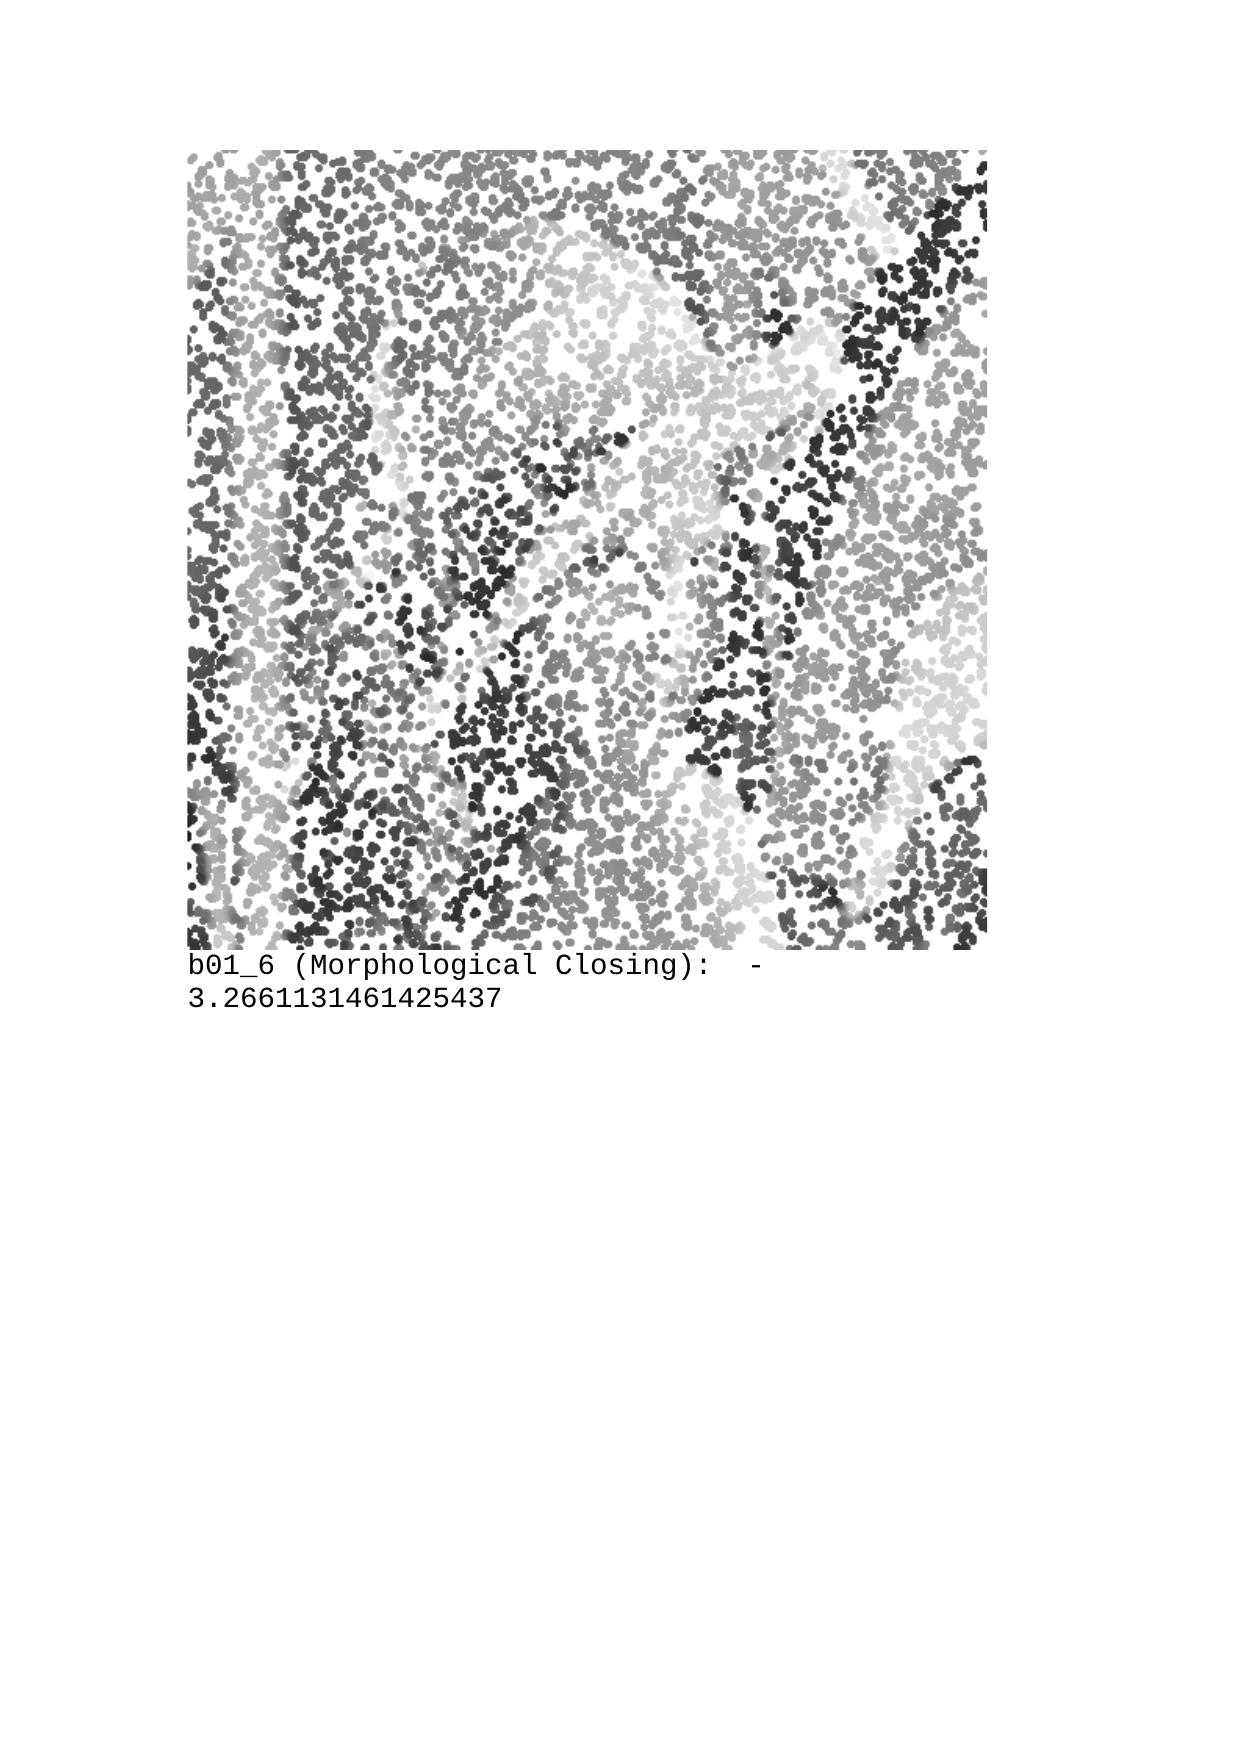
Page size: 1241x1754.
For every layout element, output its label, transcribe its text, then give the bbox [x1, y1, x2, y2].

picture [187, 150, 988, 950]
text b01_6 (Morphological Closing): -3.2661131461425437 [187, 950, 1053, 1016]
